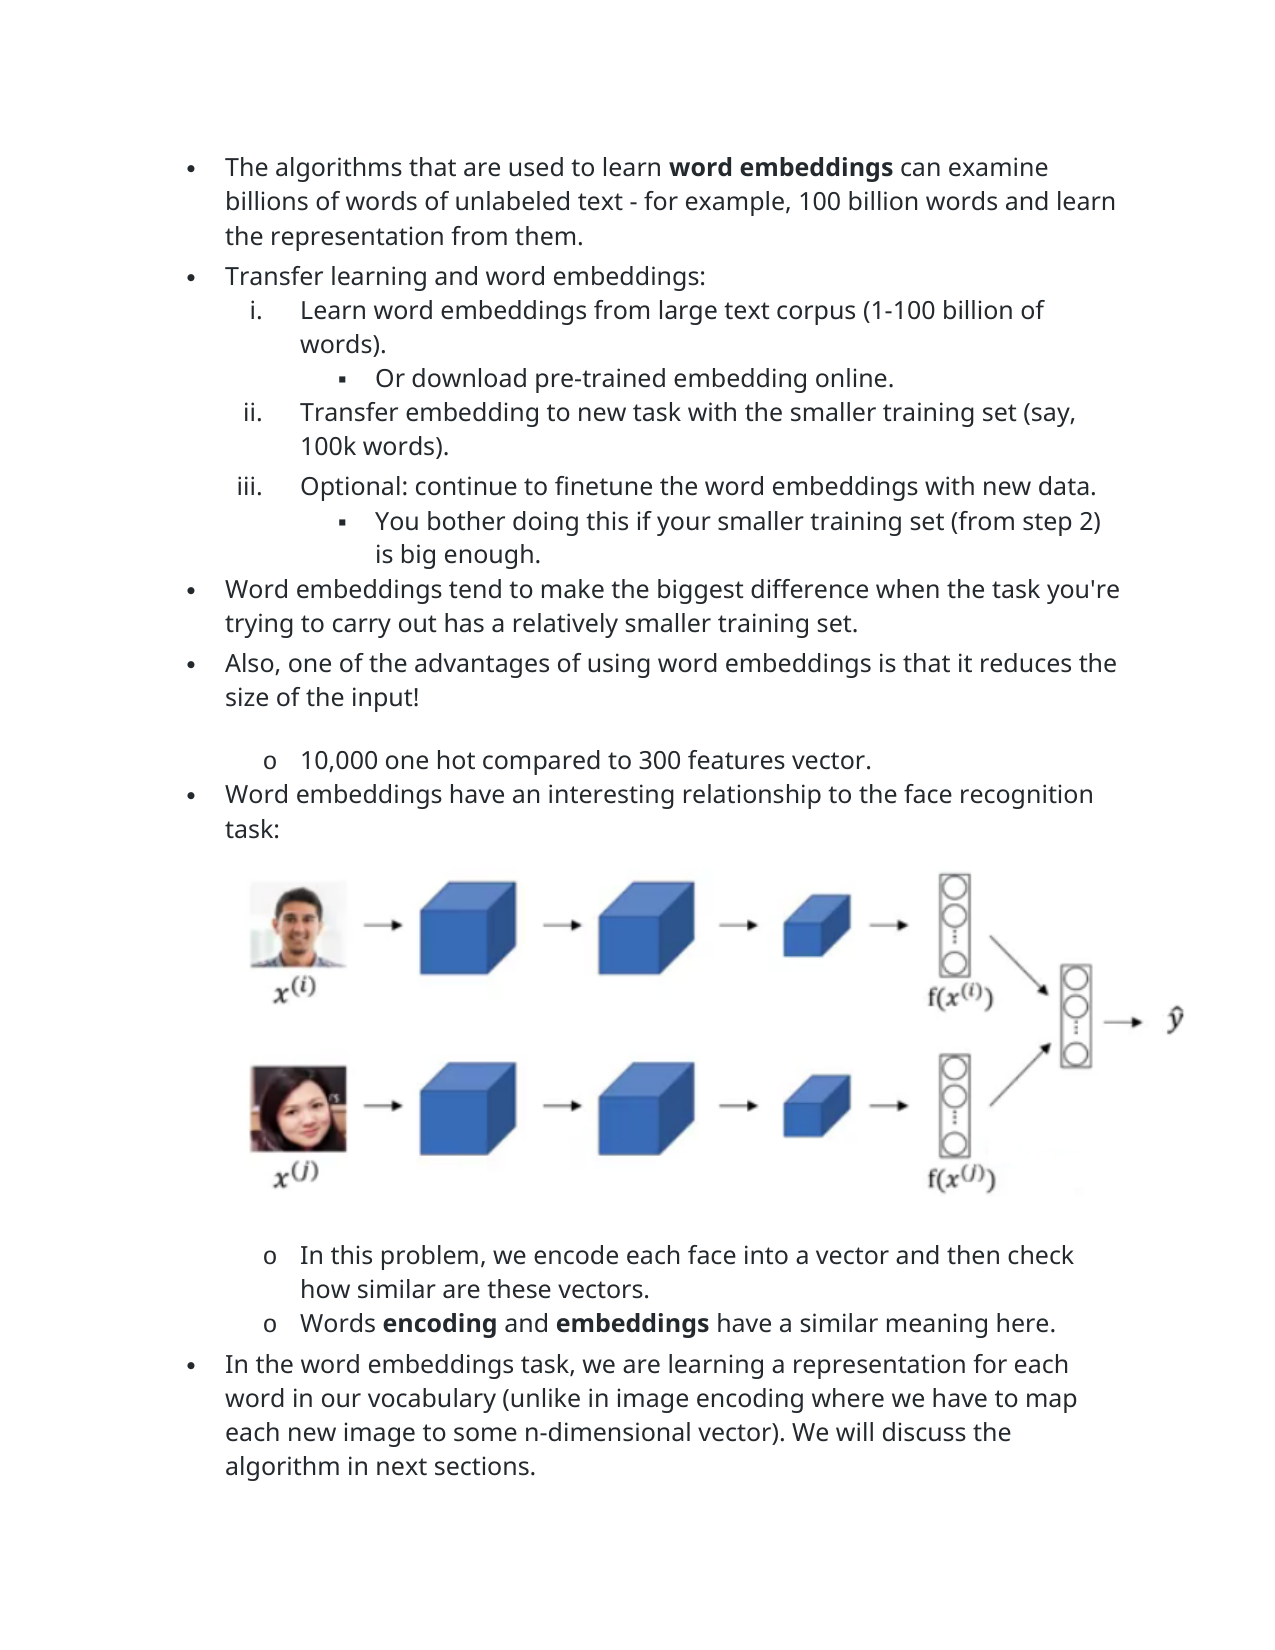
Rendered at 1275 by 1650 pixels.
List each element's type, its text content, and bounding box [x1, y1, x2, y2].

list Optional: continue to finetune the word embeddings with new data. [262, 469, 1125, 503]
list 10,000 one hot compared to 300 features vector. [262, 743, 1125, 777]
picture [225, 845, 1200, 1238]
list Or download pre-trained embedding online. [337, 361, 1125, 395]
list Word embeddings tend to make the biggest difference when the task you're trying to carry out has a relatively smaller training set. [187, 571, 1125, 639]
list Transfer embedding to new task with the smaller training set (say, 100k words). [262, 395, 1125, 463]
list Transfer learning and word embeddings: [187, 258, 1125, 292]
list In the word embeddings task, we are learning a representation for each word in our vocabulary (unlike in image encoding where we have to map each new image to some n-dimensional vector). We will discuss the algorithm in next sections. [187, 1346, 1125, 1483]
list Learn word embeddings from large text corpus (1-100 billion of words). [262, 292, 1125, 361]
list You bother doing this if your smaller training set (from step 2) is big enough. [337, 503, 1125, 571]
list Also, one of the advantages of using word embeddings is that it reduces the size of the input! [187, 646, 1125, 714]
list The algorithms that are used to learn word embeddings can examine billions of words of unlabeled text - for example, 100 billion words and learn the representation from them. [187, 150, 1125, 252]
list In this problem, we encode each face into a vector and then check how similar are these vectors. [262, 1238, 1125, 1306]
list Words encoding and embeddings have a similar meaning here. [262, 1306, 1125, 1340]
